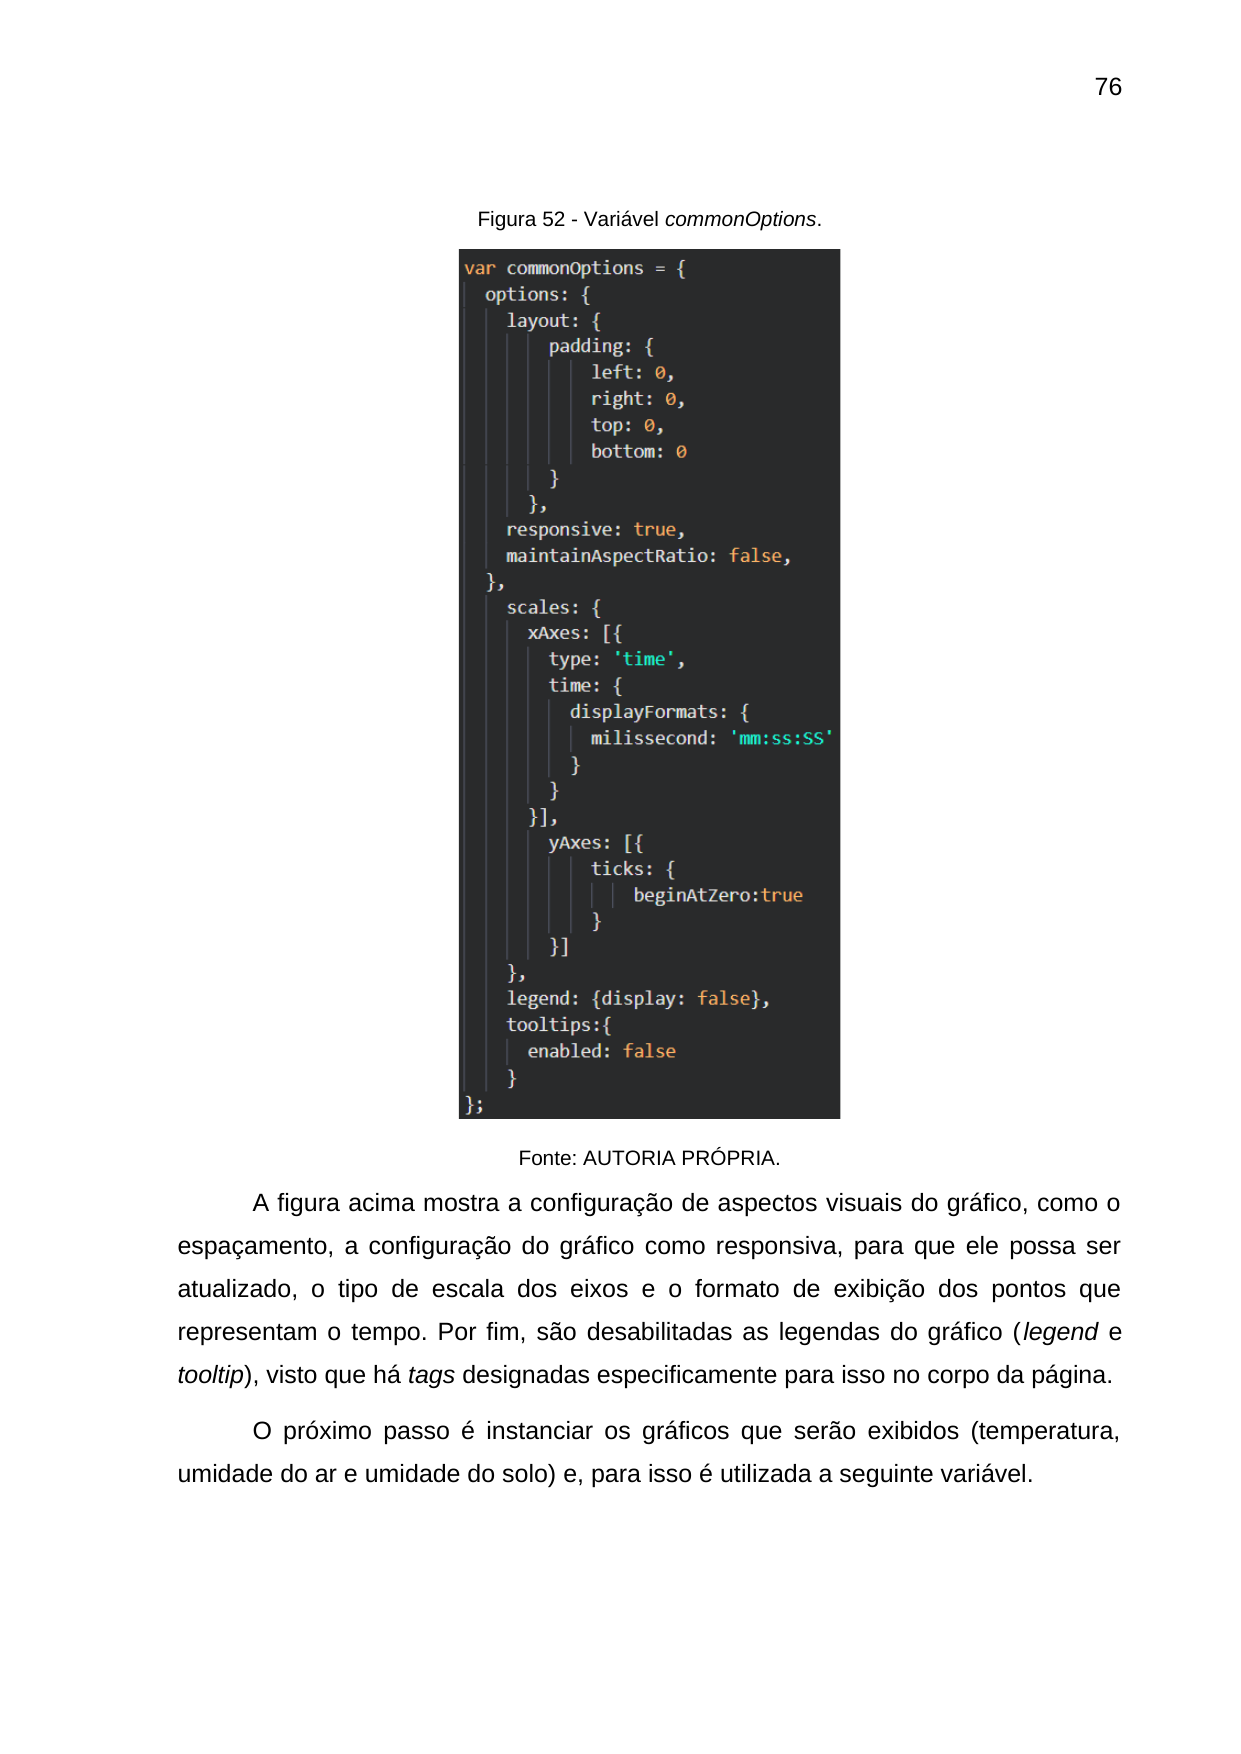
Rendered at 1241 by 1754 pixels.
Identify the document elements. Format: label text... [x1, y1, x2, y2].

text Fonte: AUTORIA PRÓPRIA. [177, 1146, 1122, 1169]
text A figura acima mostra a configuração de aspectos visuais do gráfico, como o espaçamento, a configuração do gráfico como responsiva, para que ele possa ser atualizado, o tipo de escala dos eixos e o formato de exibição dos pontos que representam o tempo. Por fim, são desabilitadas as legendas do gráfico (legend e tooltip), visto que há tags designadas especificamente para isso no corpo da página. [177, 1188, 1122, 1389]
text Figura 52 - Variável commonOptions. [177, 207, 1122, 231]
text O próximo passo é instanciar os gráficos que serão exibidos (temperatura, umidade do ar e umidade do solo) e, para isso é utilizada a seguinte variável. [177, 1416, 1122, 1488]
picture [458, 249, 841, 1119]
